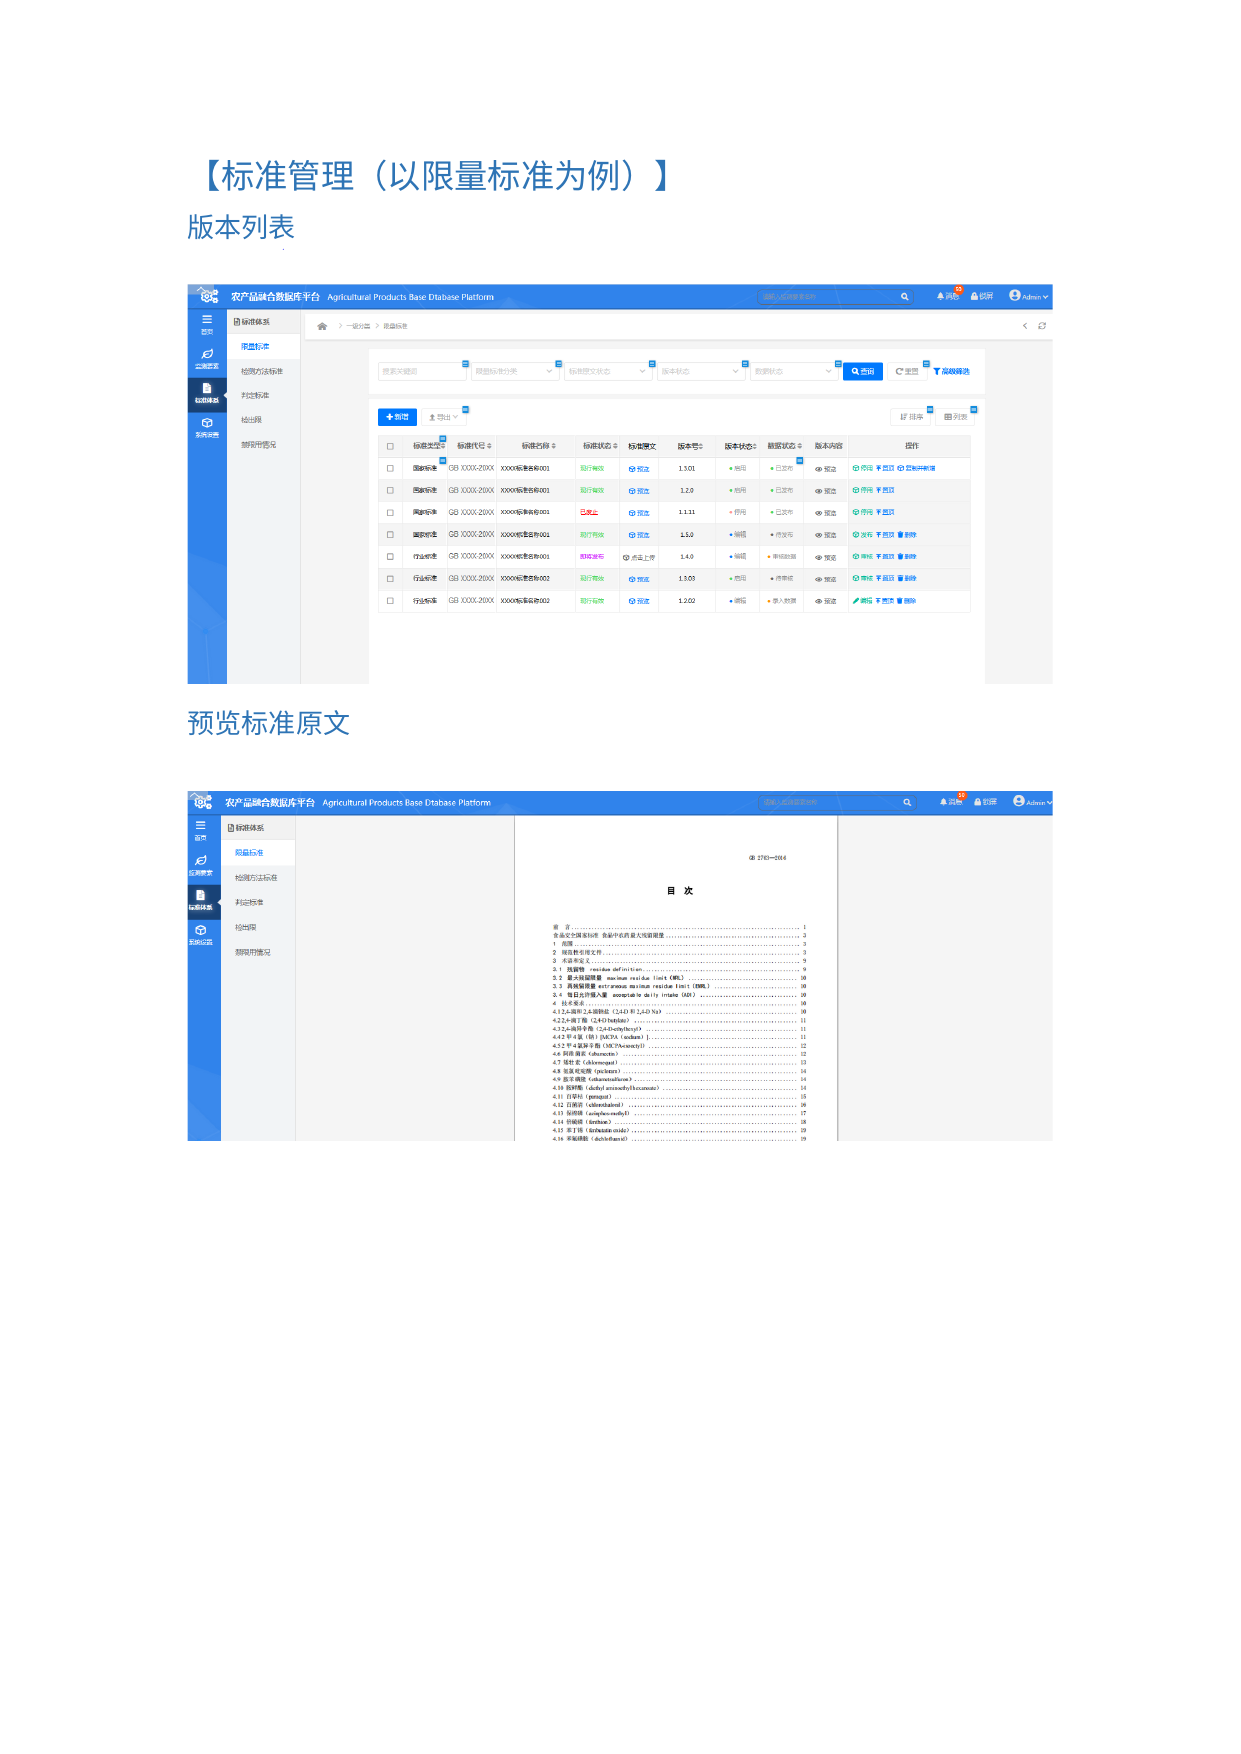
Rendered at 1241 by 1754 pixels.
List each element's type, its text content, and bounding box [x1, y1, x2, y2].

subtitle 预览标准原文 [187, 702, 1053, 742]
subtitle 版本列表 [187, 206, 1053, 246]
picture [187, 791, 1053, 1141]
picture [187, 248, 1053, 684]
subtitle 【标准管理（以限量标准为例）】 [187, 150, 1053, 198]
